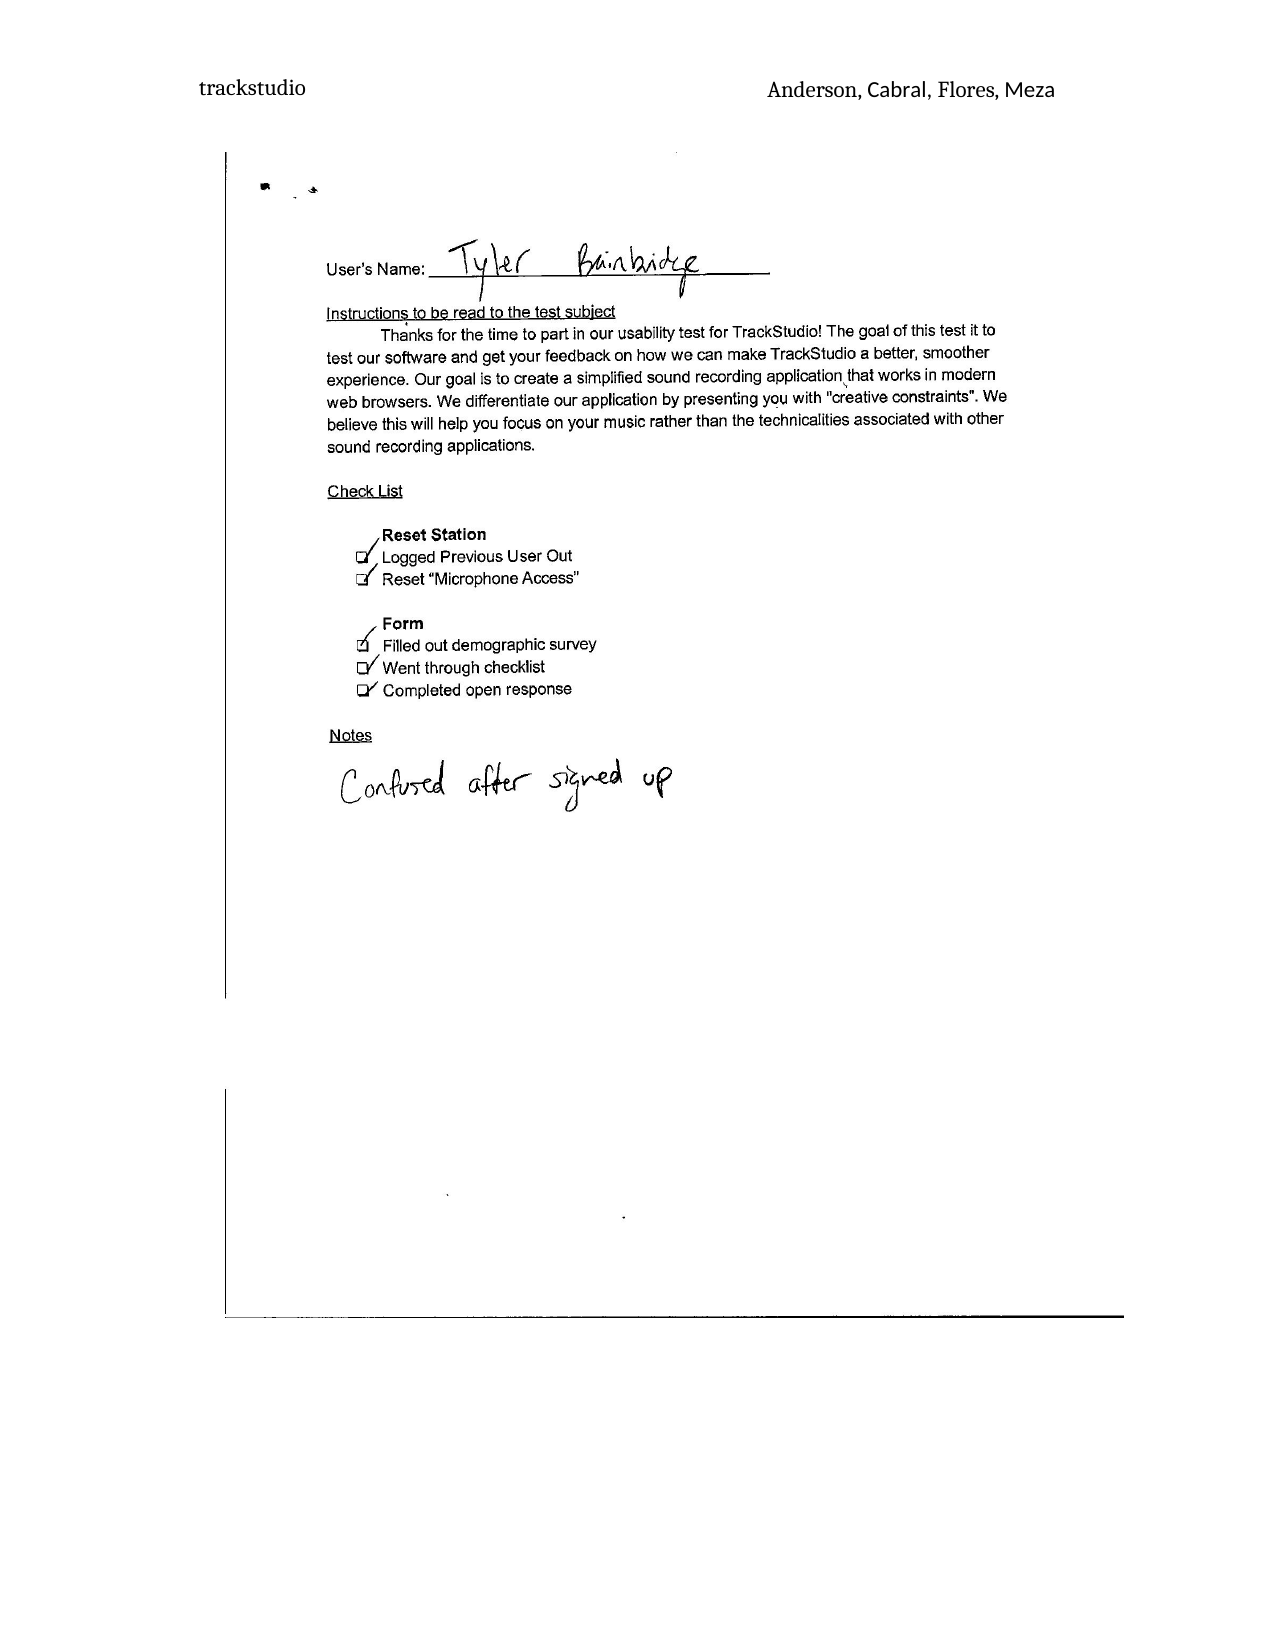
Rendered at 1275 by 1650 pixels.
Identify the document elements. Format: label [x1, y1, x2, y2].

picture [225, 152, 1124, 1318]
